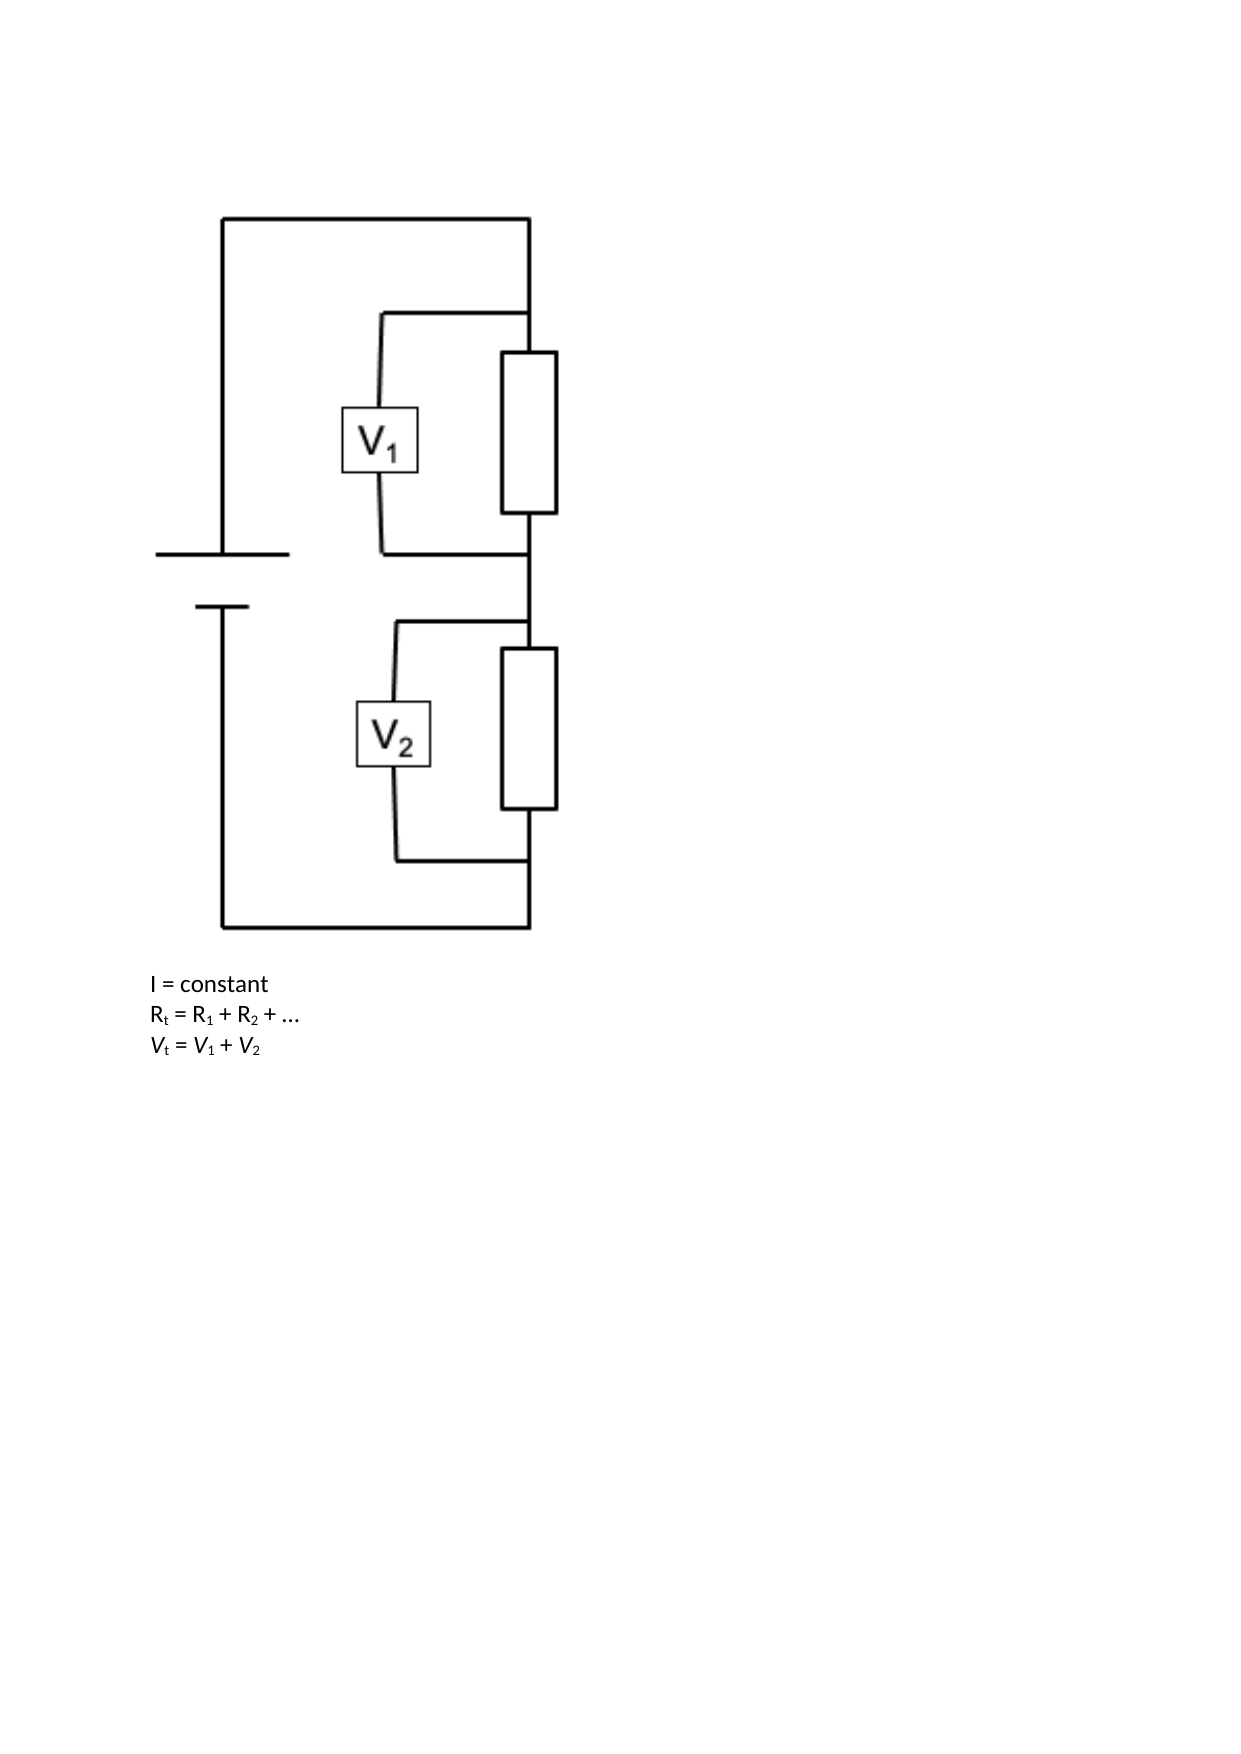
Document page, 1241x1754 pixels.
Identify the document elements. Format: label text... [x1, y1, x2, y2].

picture [150, 180, 584, 968]
text Rt = R1 + R2 + … [150, 998, 1090, 1029]
text I = constant [150, 968, 1090, 998]
text Vt = V1 + V2 [150, 1029, 1090, 1059]
